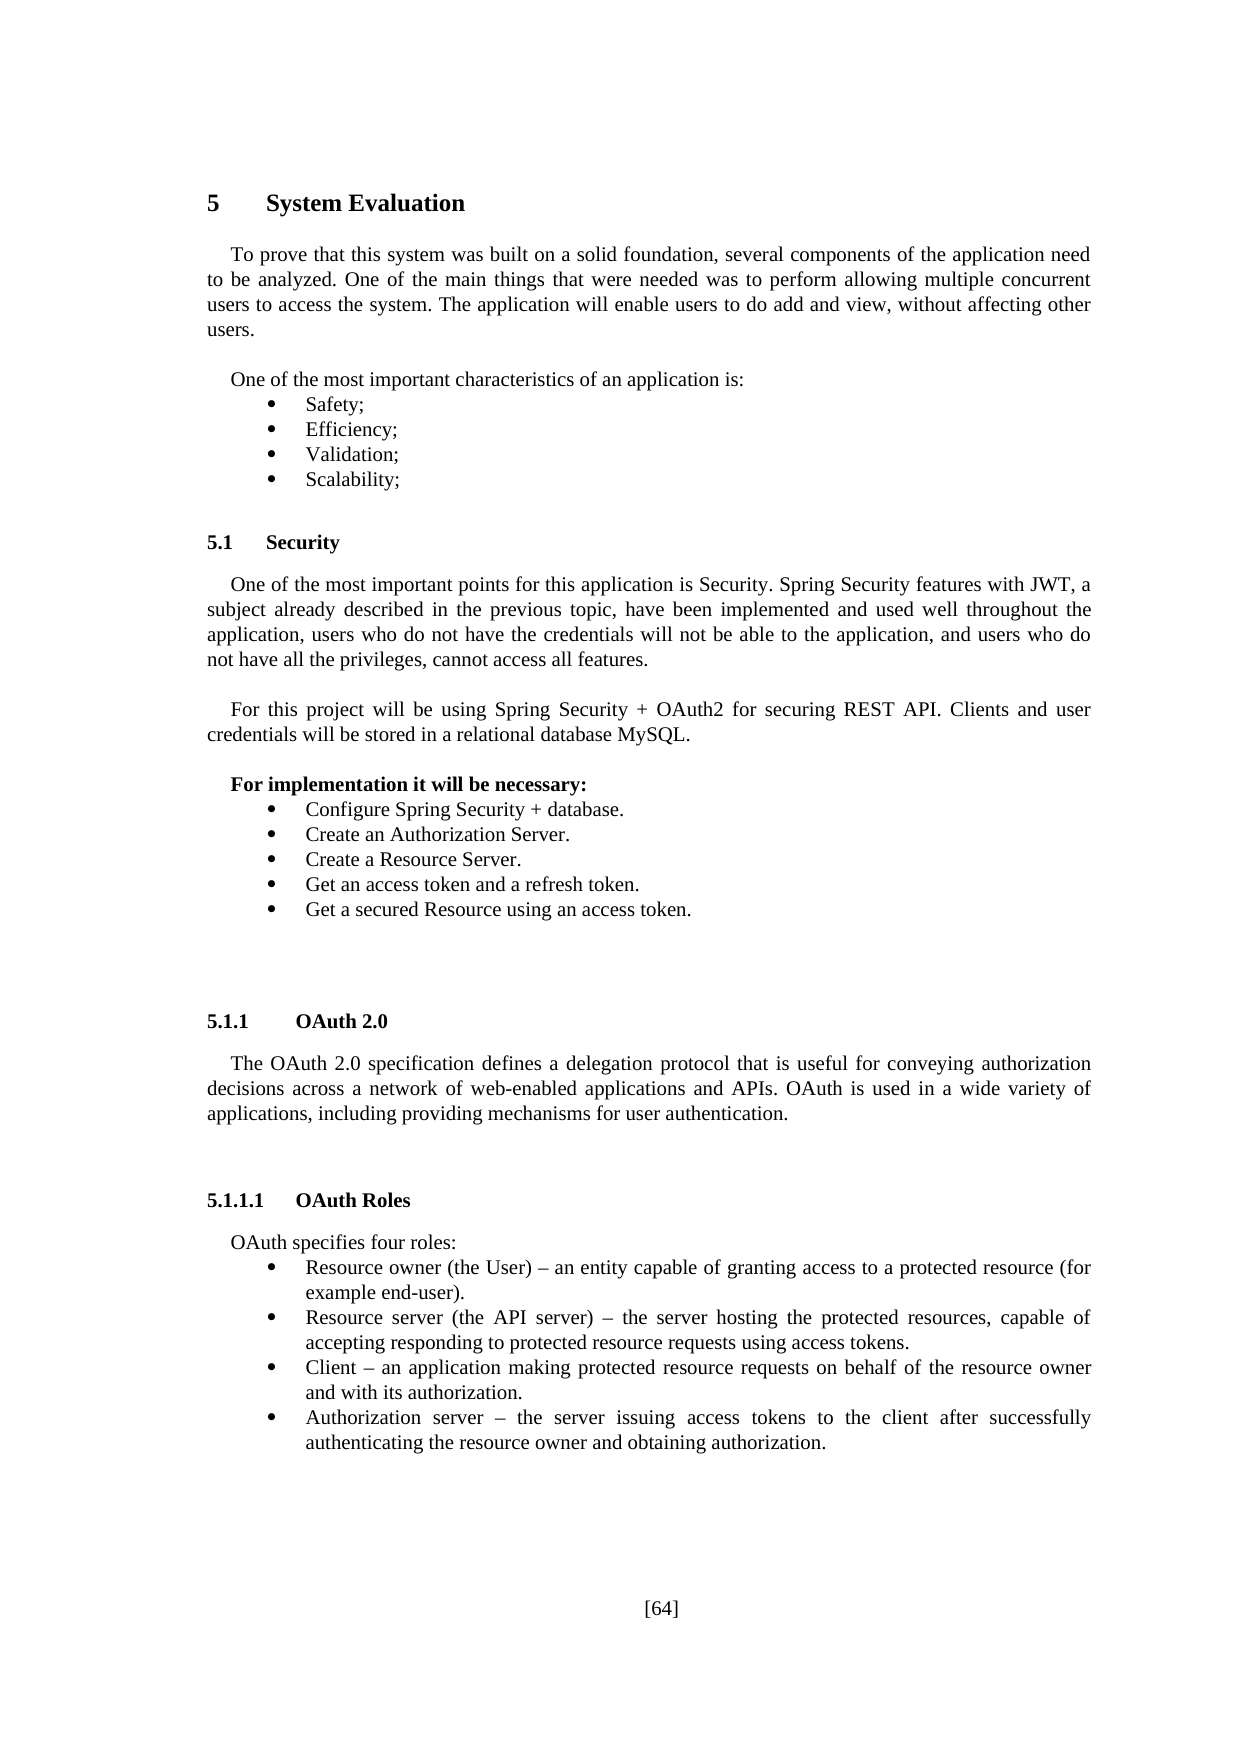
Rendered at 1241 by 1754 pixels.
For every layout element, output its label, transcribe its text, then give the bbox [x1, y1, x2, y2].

list Resource server (the API server) – the server hosting the protected resources, capable of accepting responding to protected resource requests using access tokens. [268, 1304, 1092, 1354]
list Validation; [268, 441, 1092, 466]
list Efficiency; [268, 416, 1092, 441]
text For implementation it will be necessary: [207, 771, 1092, 796]
text One of the most important characteristics of an application is: [207, 366, 1092, 391]
text OAuth specifies four roles: [207, 1229, 1092, 1254]
text The OAuth 2.0 specification defines a delegation protocol that is useful for conveying authorization decisions across a network of web-enabled applications and APIs. OAuth is used in a wide variety of applications, including providing mechanisms for user authentication. [207, 1050, 1092, 1125]
list Safety; [268, 391, 1092, 416]
list Client – an application making protected resource requests on behalf of the resource owner and with its authorization. [268, 1354, 1092, 1404]
list Authorization server – the server issuing access tokens to the client after successfully authenticating the resource owner and obtaining authorization. [268, 1404, 1092, 1454]
subtitle OAuth 2.0 [207, 1008, 1092, 1033]
list Get a secured Resource using an access token. [268, 896, 1092, 921]
text For this project will be using Spring Security + OAuth2 for securing REST API. Clients and user credentials will be stored in a relational database MySQL. [207, 696, 1092, 746]
subtitle Security [207, 529, 1092, 554]
list Resource owner (the User) – an entity capable of granting access to a protected resource (for example end-user). [268, 1254, 1092, 1304]
list Create a Resource Server. [268, 846, 1092, 871]
list Scalability; [268, 466, 1092, 491]
text One of the most important points for this application is Security. Spring Security features with JWT, a subject already described in the previous topic, have been implemented and used well throughout the application, users who do not have the credentials will not be able to the application, and users who do not have all the privileges, cannot access all features. [207, 571, 1092, 671]
list Get an access token and a refresh token. [268, 871, 1092, 896]
list Create an Authorization Server. [268, 821, 1092, 846]
list Configure Spring Security + database. [268, 796, 1092, 821]
subtitle System Evaluation [207, 185, 1092, 216]
text To prove that this system was built on a solid foundation, several components of the application need to be analyzed. One of the main things that were needed was to perform allowing multiple concurrent users to access the system. The application will enable users to do add and view, without affecting other users. [207, 241, 1092, 341]
subtitle OAuth Roles [207, 1187, 1092, 1212]
